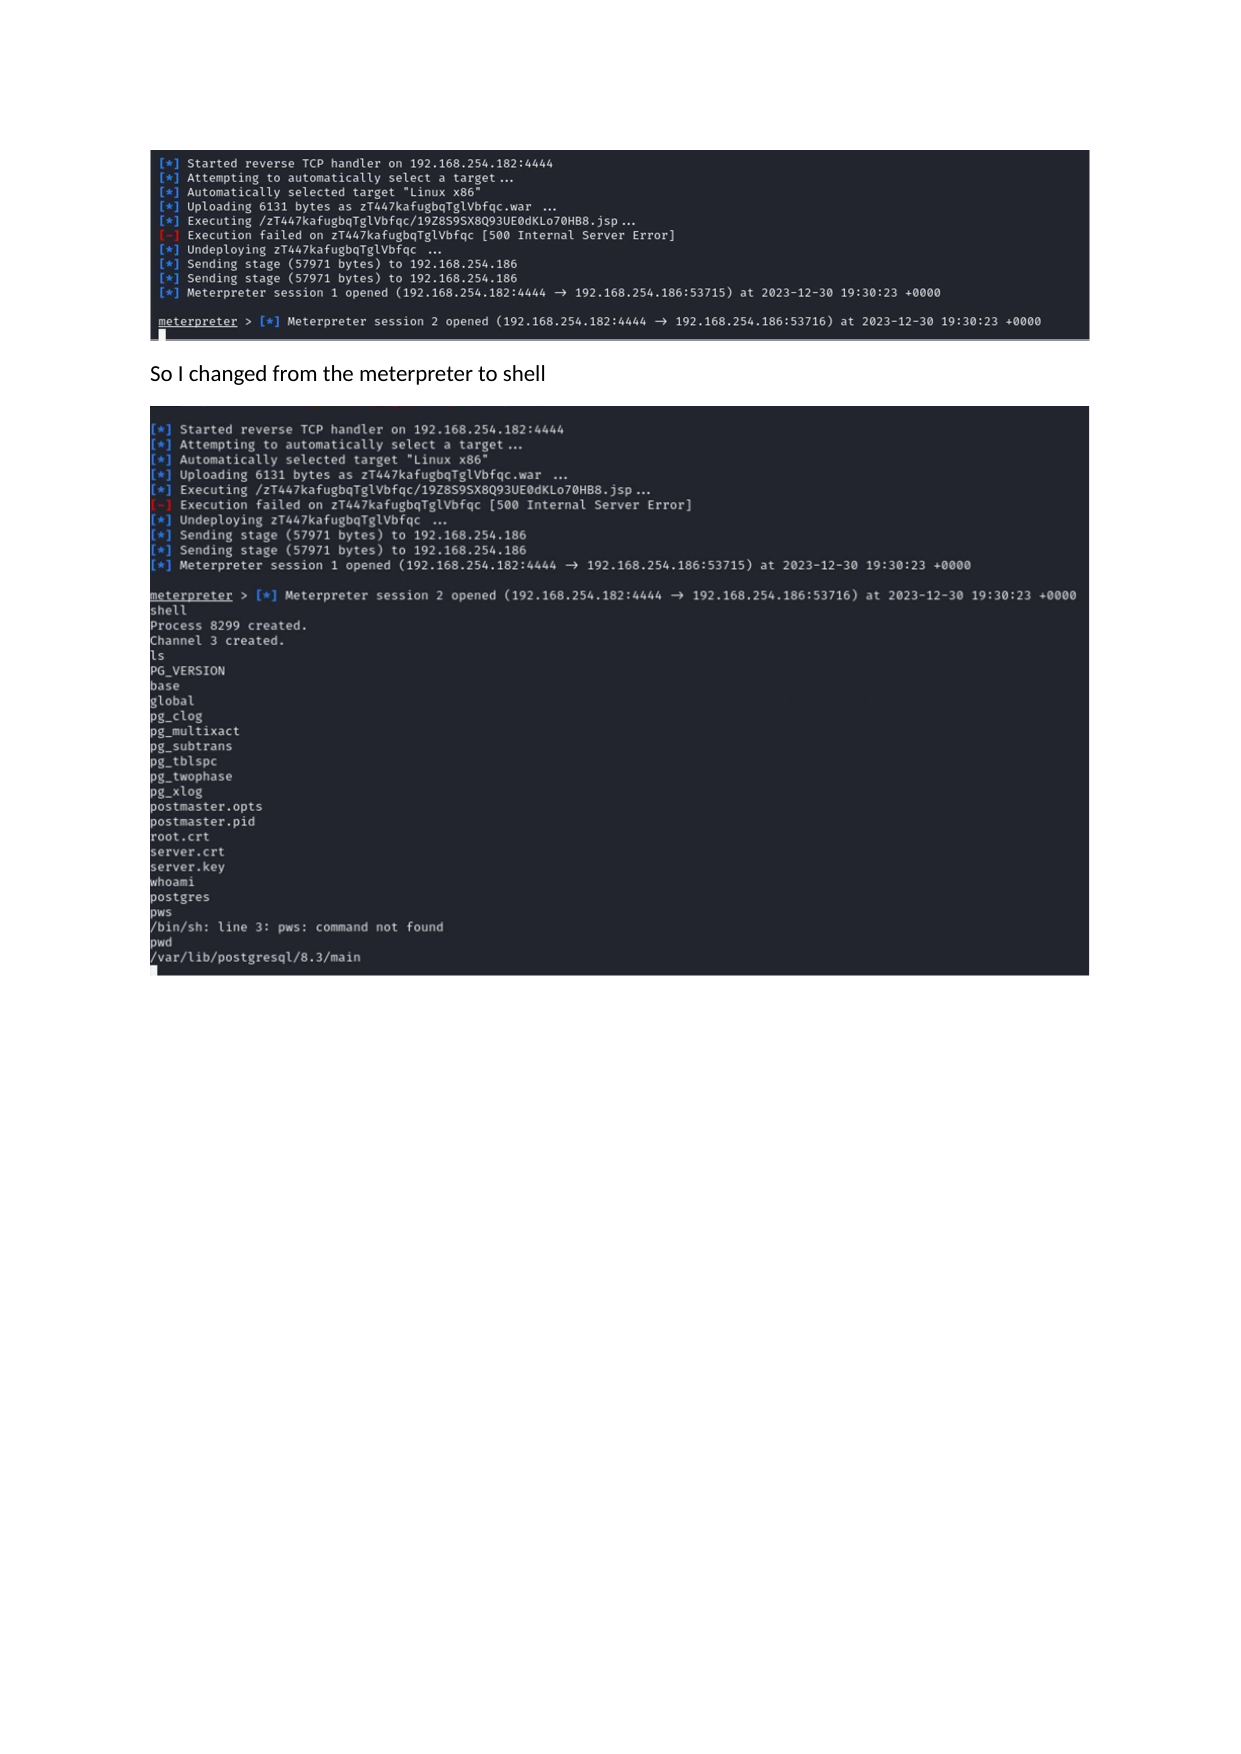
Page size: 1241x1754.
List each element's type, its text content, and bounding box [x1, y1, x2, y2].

picture [150, 150, 1090, 341]
picture [150, 406, 1090, 976]
text So I changed from the meterpreter to shell [150, 359, 1090, 388]
